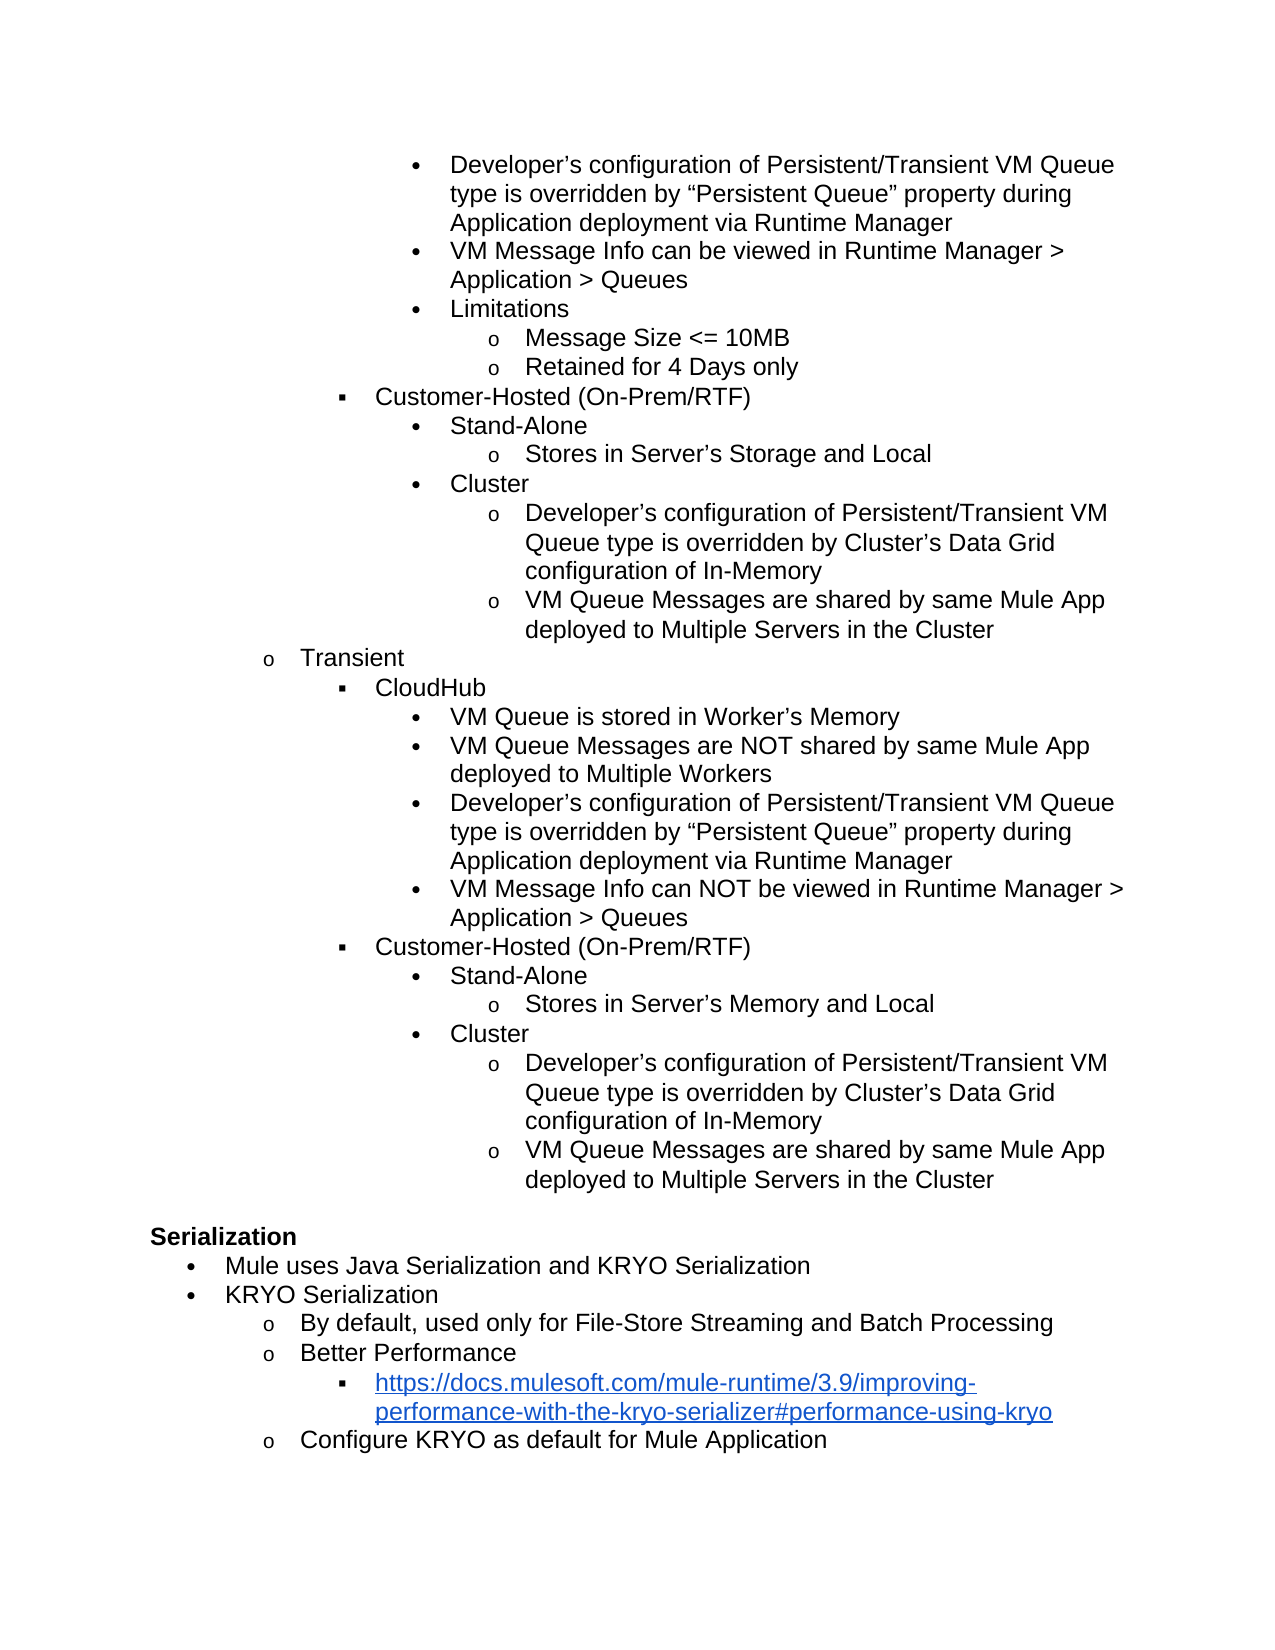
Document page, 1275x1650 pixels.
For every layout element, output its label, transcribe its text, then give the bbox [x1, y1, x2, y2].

list Transient [262, 643, 1125, 673]
list Stand-Alone [412, 961, 1125, 989]
list Developer’s configuration of Persistent/Transient VM Queue type is overridden by Cluster’s Data Grid configuration of In-Memory [487, 498, 1125, 585]
list Mule uses Java Serialization and KRYO Serialization [187, 1251, 1125, 1280]
list Cluster [412, 1019, 1125, 1048]
list Developer’s configuration of Persistent/Transient VM Queue type is overridden by “Persistent Queue” property during Application deployment via Runtime Manager [412, 150, 1125, 236]
list Stores in Server’s Storage and Local [487, 439, 1125, 469]
text Serialization [150, 1222, 1125, 1251]
list Developer’s configuration of Persistent/Transient VM Queue type is overridden by “Persistent Queue” property during Application deployment via Runtime Manager [412, 788, 1125, 874]
list VM Queue Messages are shared by same Mule App deployed to Multiple Servers in the Cluster [487, 1135, 1125, 1193]
list By default, used only for File-Store Streaming and Batch Processing [262, 1308, 1125, 1338]
list VM Message Info can NOT be viewed in Runtime Manager > Application > Queues [412, 874, 1125, 932]
list https://docs.mulesoft.com/mule-runtime/3.9/improving-performance-with-the-kryo-serializer#performance-using-kryo [337, 1368, 1125, 1425]
list Retained for 4 Days only [487, 352, 1125, 382]
list Developer’s configuration of Persistent/Transient VM Queue type is overridden by Cluster’s Data Grid configuration of In-Memory [487, 1048, 1125, 1135]
list Limitations [412, 294, 1125, 322]
list VM Queue is stored in Worker’s Memory [412, 702, 1125, 731]
list Customer-Hosted (On-Prem/RTF) [337, 932, 1125, 961]
list VM Message Info can be viewed in Runtime Manager > Application > Queues [412, 236, 1125, 294]
list VM Queue Messages are shared by same Mule App deployed to Multiple Servers in the Cluster [487, 585, 1125, 643]
list Stores in Server’s Memory and Local [487, 989, 1125, 1019]
list Better Performance [262, 1338, 1125, 1368]
list Stand-Alone [412, 411, 1125, 439]
list Cluster [412, 469, 1125, 498]
list CloudHub [337, 673, 1125, 702]
list VM Queue Messages are NOT shared by same Mule App deployed to Multiple Workers [412, 731, 1125, 788]
list KRYO Serialization [187, 1280, 1125, 1308]
list Message Size <= 10MB [487, 322, 1125, 352]
list Customer-Hosted (On-Prem/RTF) [337, 382, 1125, 411]
list Configure KRYO as default for Mule Application [262, 1425, 1125, 1455]
